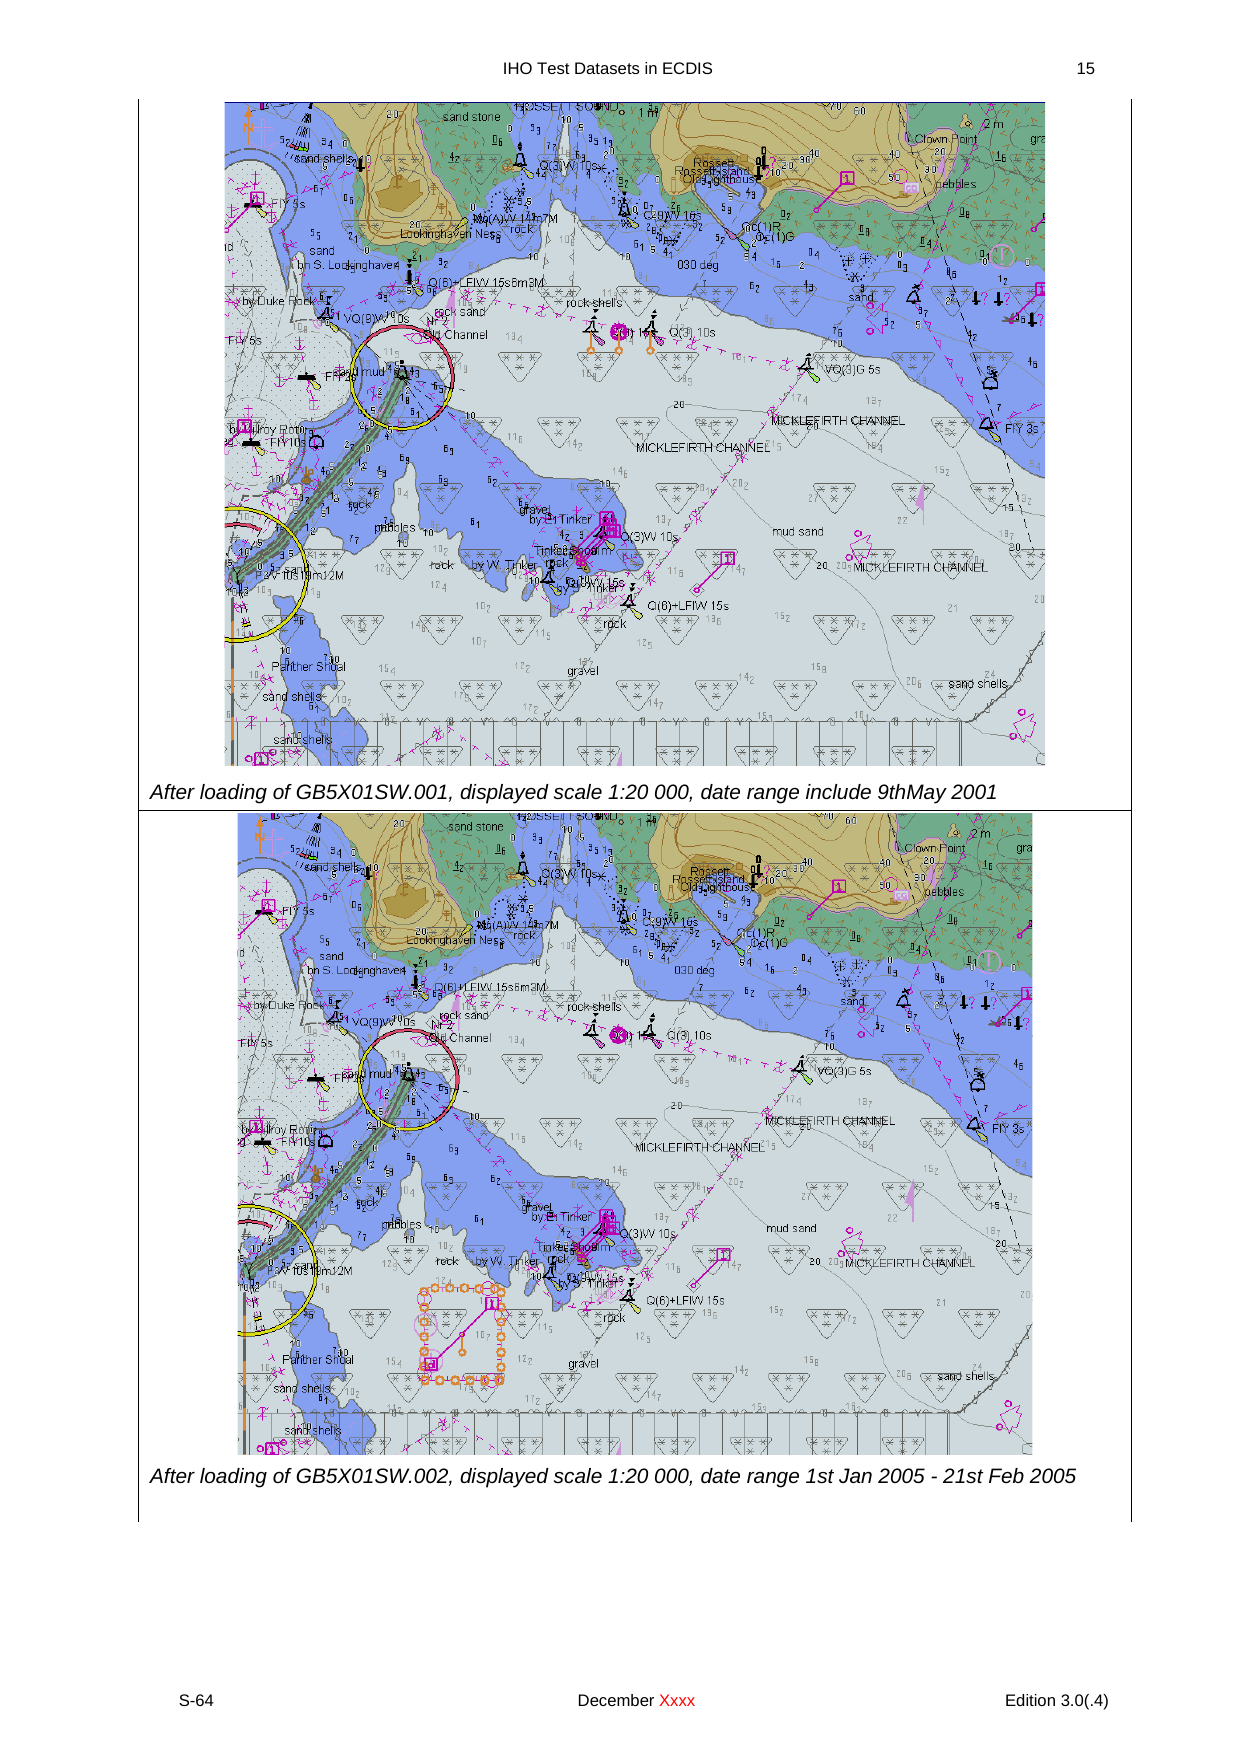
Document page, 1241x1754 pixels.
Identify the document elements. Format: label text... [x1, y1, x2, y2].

table_cell [139, 99, 1131, 777]
picture [224, 102, 1046, 766]
table_cell [139, 811, 1131, 1461]
table_cell After loading of GB5X01SW.002, displayed scale 1:20 000, date range 1st Jan 2005 - 21st Feb 2005 [139, 1461, 1131, 1522]
picture [237, 813, 1033, 1455]
table_cell After loading of GB5X01SW.001, displayed scale 1:20 000, date range include 9thMay 2001 [139, 777, 1131, 810]
